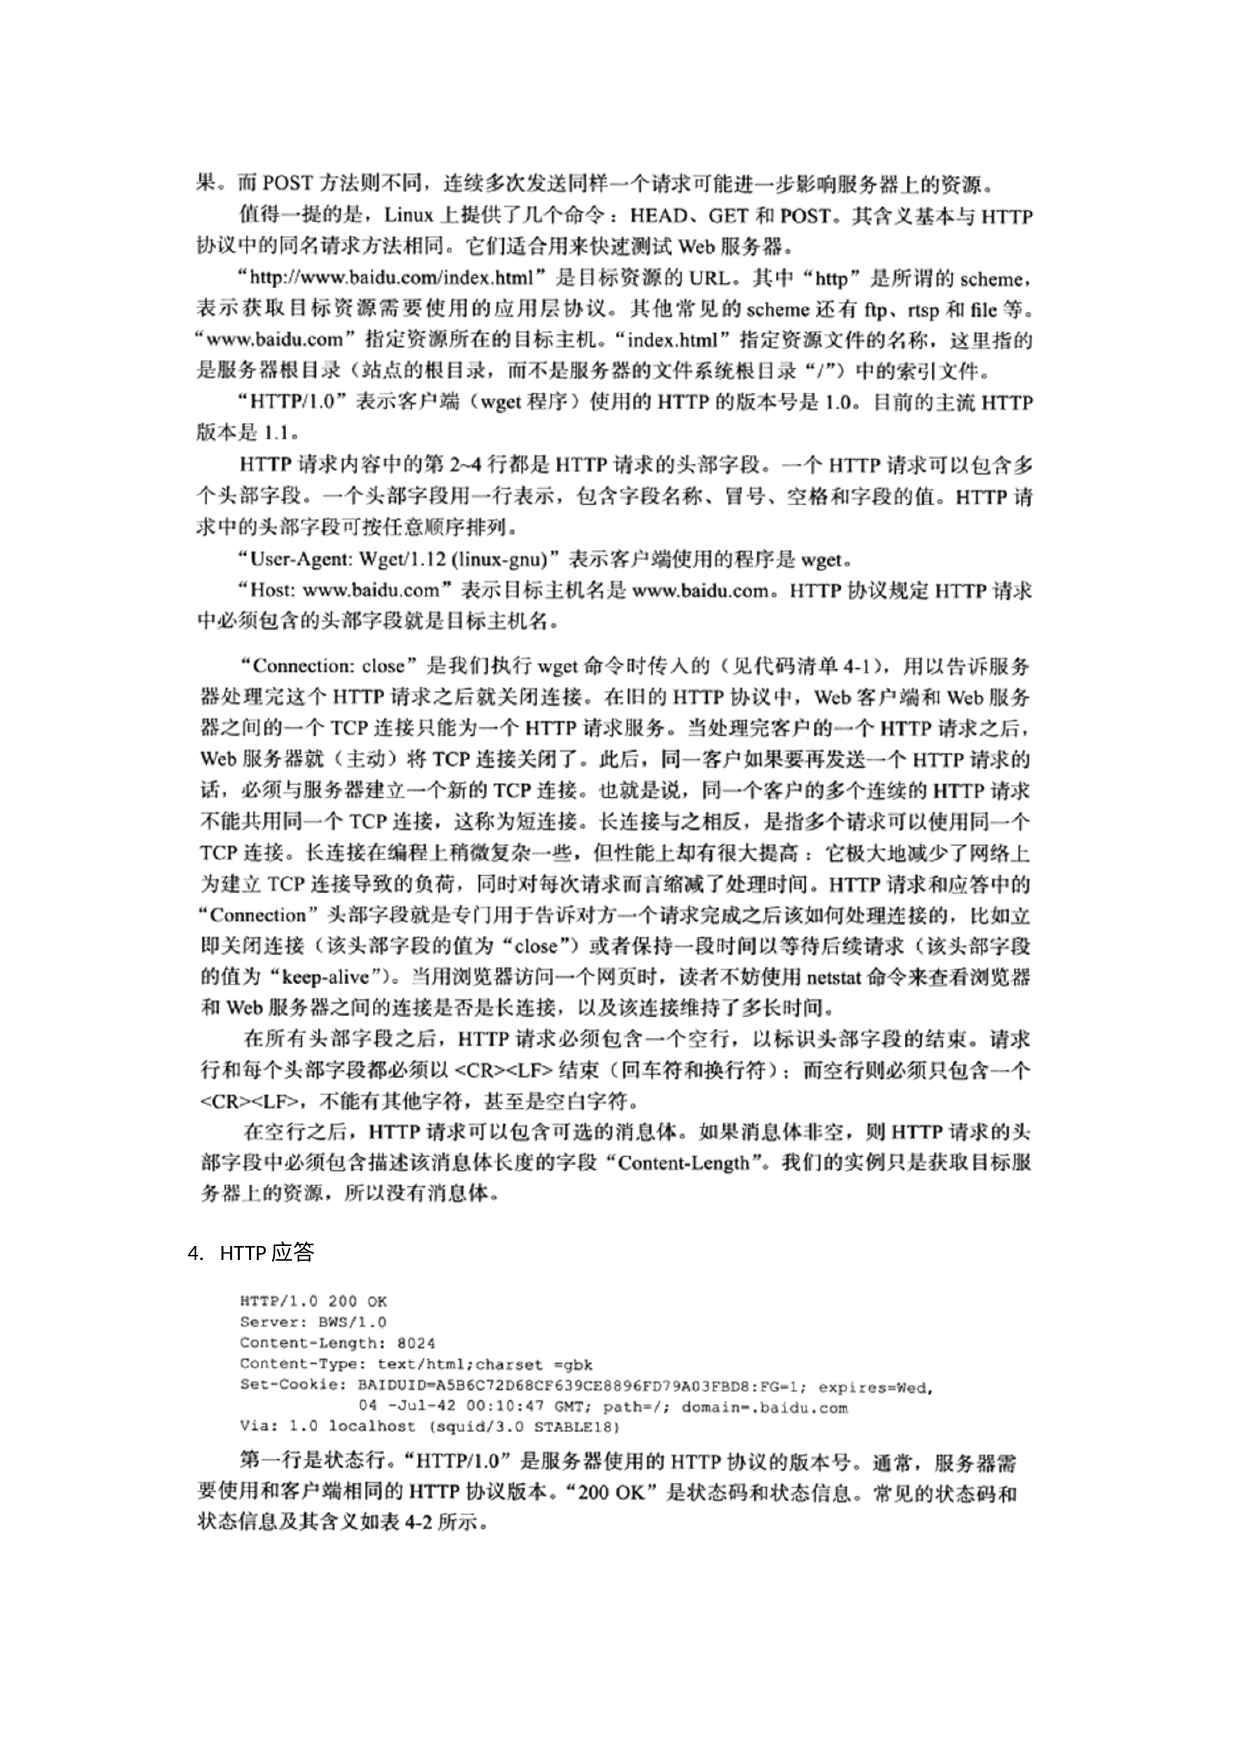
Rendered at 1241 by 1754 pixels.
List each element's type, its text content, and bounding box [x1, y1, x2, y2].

picture [187, 1267, 1052, 1547]
picture [187, 649, 1053, 1214]
list HTTP应答 [187, 1234, 1053, 1267]
picture [187, 162, 1052, 636]
